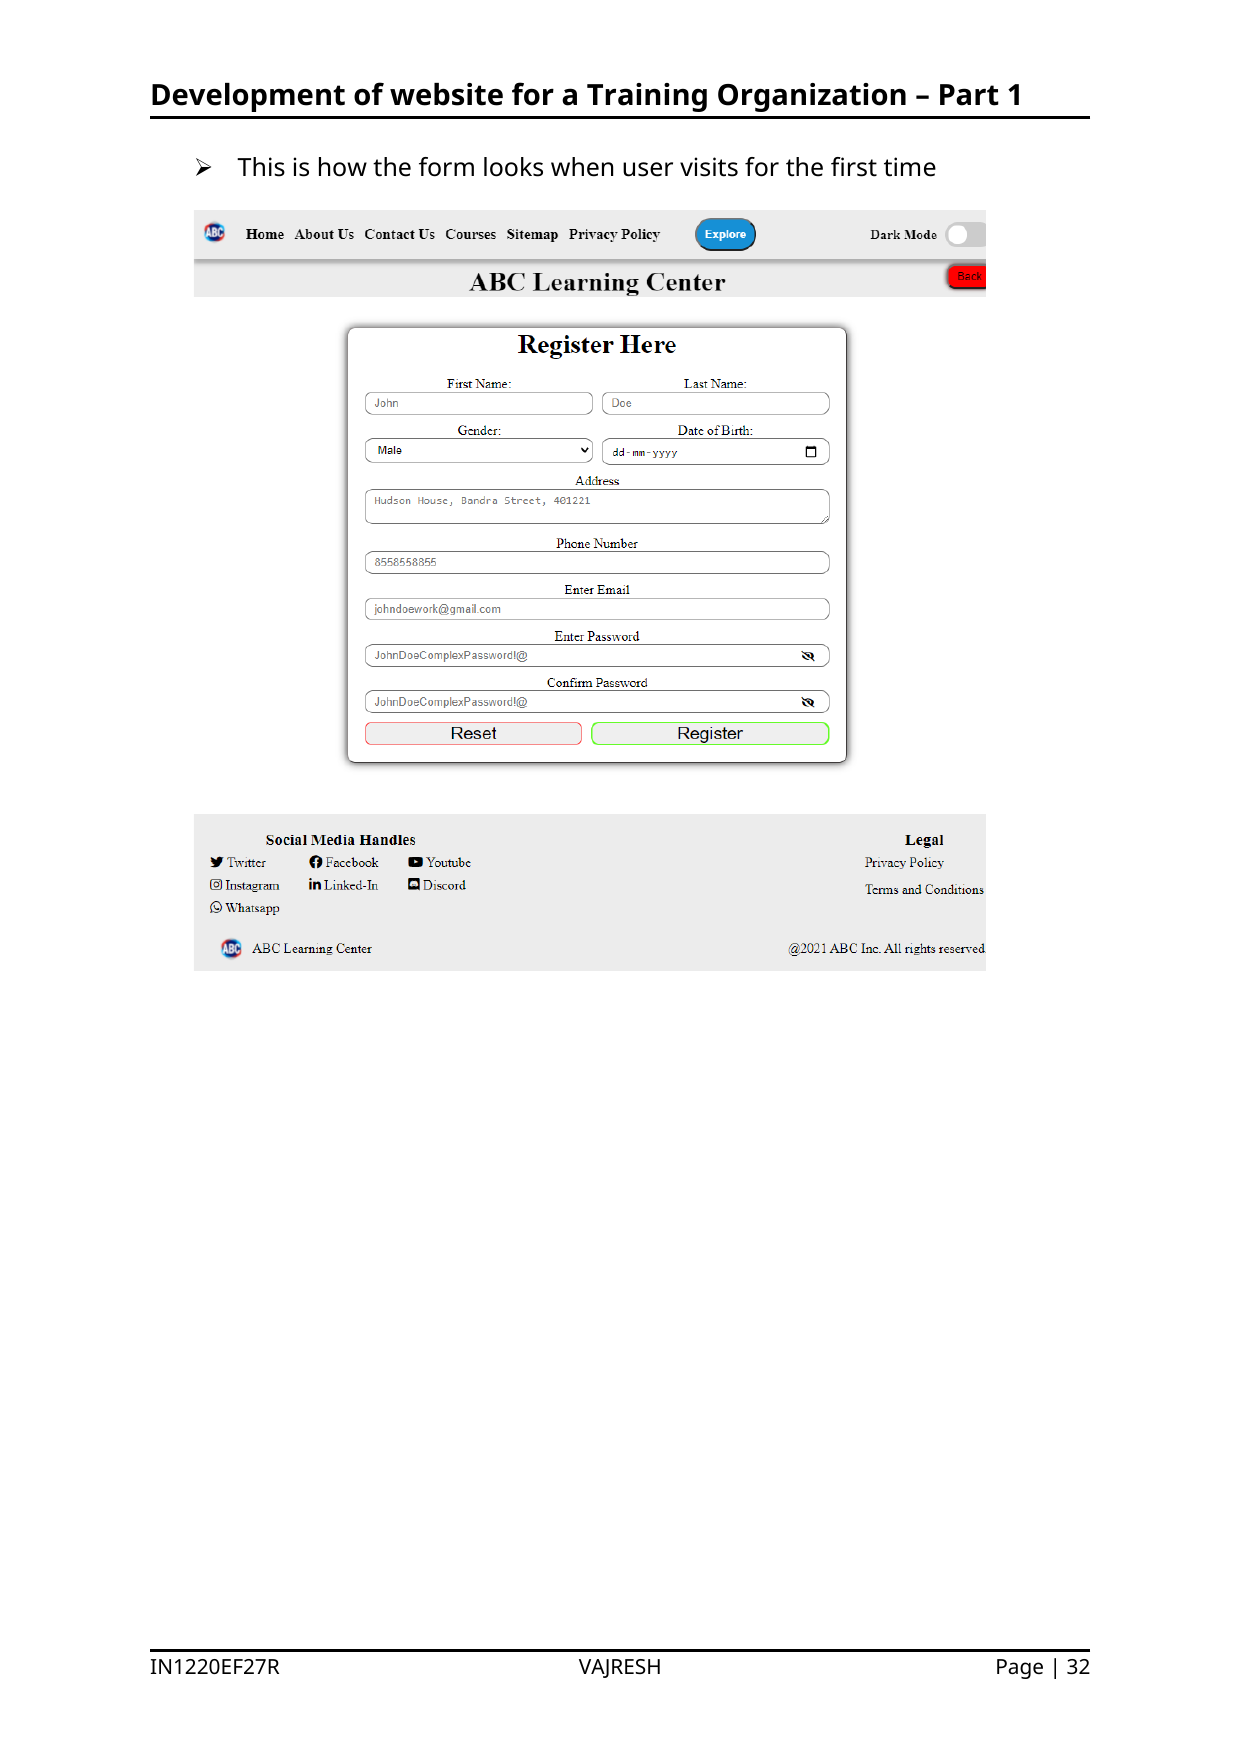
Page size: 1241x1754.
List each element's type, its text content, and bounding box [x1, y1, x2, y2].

list This is how the form looks when user visits for the first time [194, 150, 1090, 184]
picture [193, 210, 986, 971]
